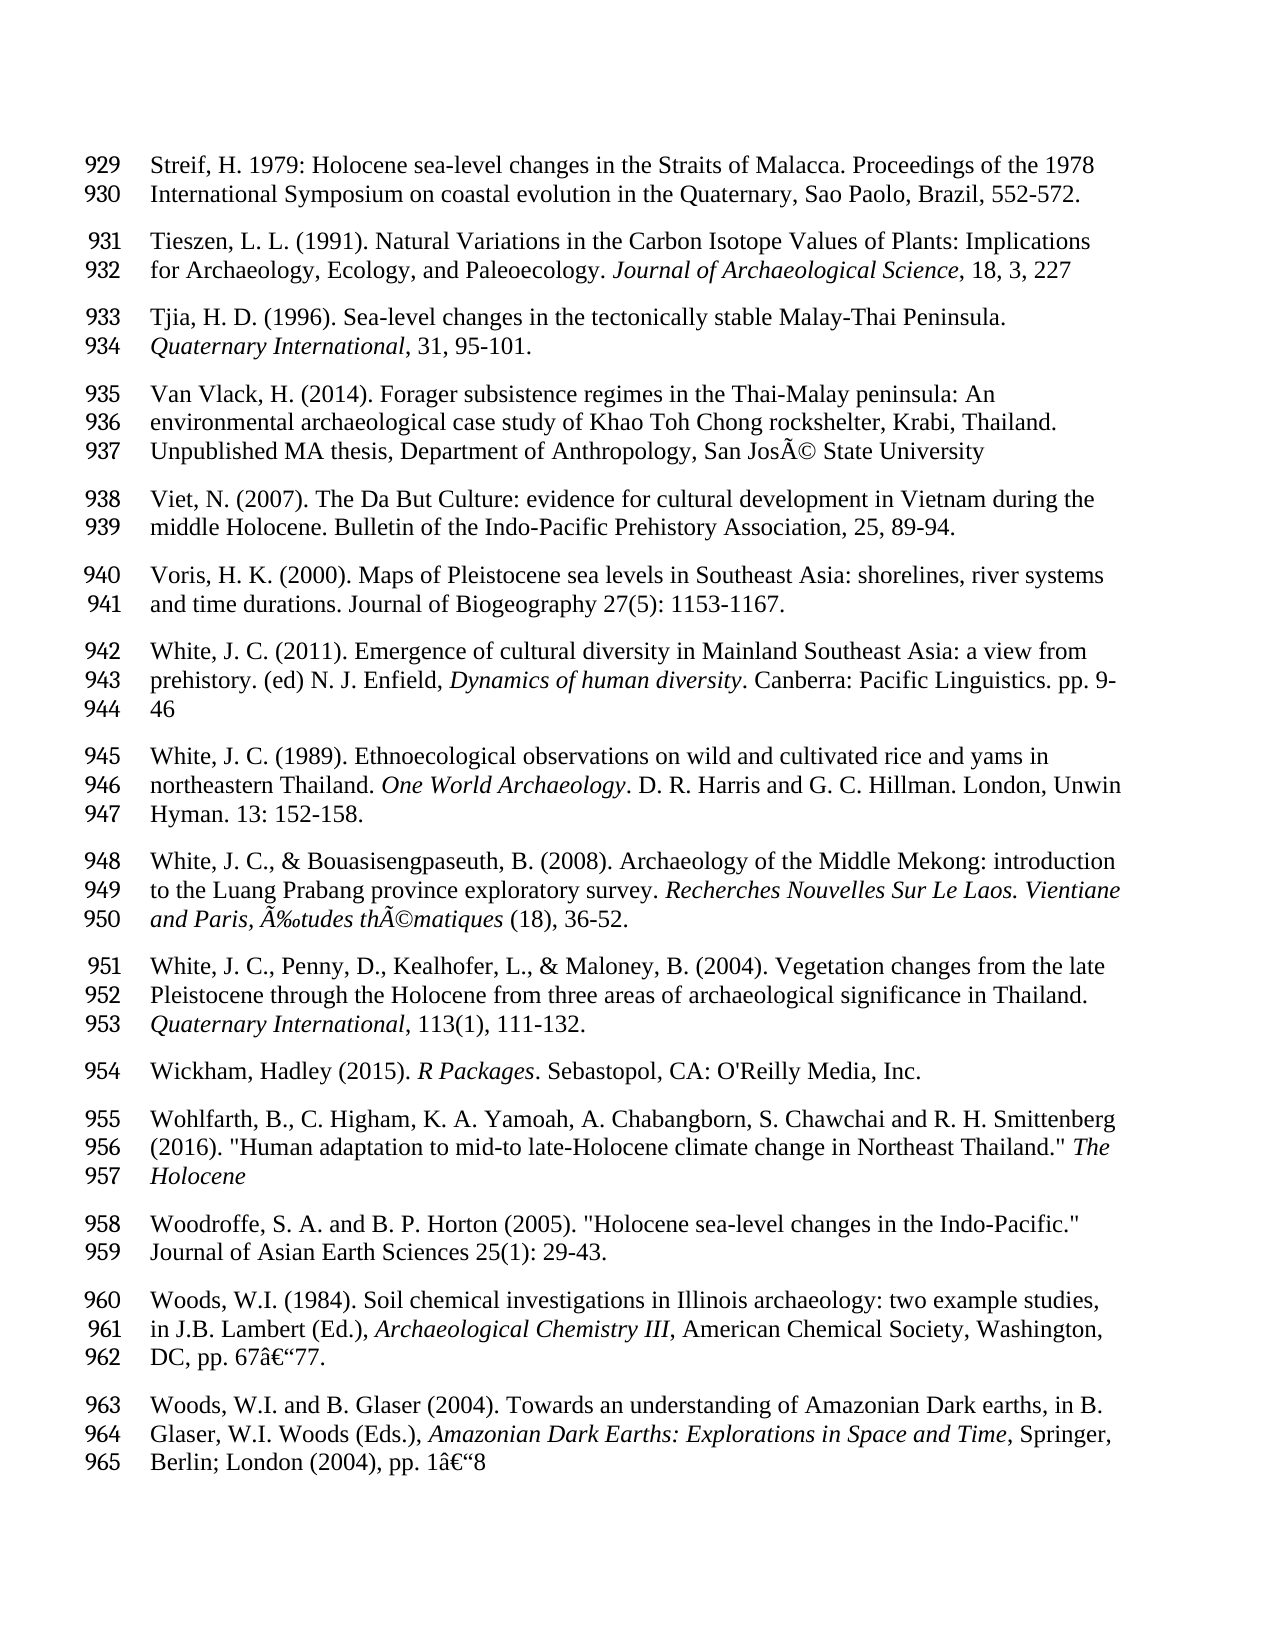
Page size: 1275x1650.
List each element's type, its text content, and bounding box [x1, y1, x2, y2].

text Tjia, H. D. (1996). Sea-level changes in the tectonically stable Malay-Thai Peninsula. Quaternary International, 31, 95-101. [150, 302, 1125, 360]
text Woods, W.I. and B. Glaser (2004). Towards an understanding of Amazonian Dark earths, in B. Glaser, W.I. Woods (Eds.), Amazonian Dark Earths: Explorations in Space and Time, Springer, Berlin; London (2004), pp. 1â€“8 [150, 1390, 1125, 1476]
text Woods, W.I. (1984). Soil chemical investigations in Illinois archaeology: two example studies, in J.B. Lambert (Ed.), Archaeological Chemistry III, American Chemical Society, Washington, DC, pp. 67â€“77. [150, 1285, 1125, 1371]
text White, J. C., & Bouasisengpaseuth, B. (2008). Archaeology of the Middle Mekong: introduction to the Luang Prabang province exploratory survey. Recherches Nouvelles Sur Le Laos. Vientiane and Paris, Ã‰tudes thÃ©matiques (18), 36-52. [150, 846, 1125, 932]
text White, J. C. (2011). Emergence of cultural diversity in Mainland Southeast Asia: a view from prehistory. (ed) N. J. Enfield, Dynamics of human diversity. Canberra: Pacific Linguistics. pp. 9-46 [150, 636, 1125, 722]
text Tieszen, L. L. (1991). Natural Variations in the Carbon Isotope Values of Plants: Implications for Archaeology, Ecology, and Paleoecology. Journal of Archaeological Science, 18, 3, 227 [150, 226, 1125, 284]
text Woodroffe, S. A. and B. P. Horton (2005). "Holocene sea-level changes in the Indo-Pacific." Journal of Asian Earth Sciences 25(1): 29-43. [150, 1209, 1125, 1266]
text Streif, H. 1979: Holocene sea-level changes in the Straits of Malacca. Proceedings of the 1978 International Symposium on coastal evolution in the Quaternary, Sao Paolo, Brazil, 552-572. [150, 150, 1125, 207]
text Voris, H. K. (2000). Maps of Pleistocene sea levels in Southeast Asia: shorelines, river systems and time durations. Journal of Biogeography 27(5): 1153-1167. [150, 560, 1125, 617]
text Wickham, Hadley (2015). R Packages. Sebastopol, CA: O'Reilly Media, Inc. [150, 1056, 1125, 1085]
text White, J. C. (1989). Ethnoecological observations on wild and cultivated rice and yams in northeastern Thailand. One World Archaeology. D. R. Harris and G. C. Hillman. London, Unwin Hyman. 13: 152-158. [150, 741, 1125, 827]
text White, J. C., Penny, D., Kealhofer, L., & Maloney, B. (2004). Vegetation changes from the late Pleistocene through the Holocene from three areas of archaeological significance in Thailand. Quaternary International, 113(1), 111-132. [150, 951, 1125, 1037]
text Van Vlack, H. (2014). Forager subsistence regimes in the Thai-Malay peninsula: An environmental archaeological case study of Khao Toh Chong rockshelter, Krabi, Thailand. Unpublished MA thesis, Department of Anthropology, San JosÃ© State University [150, 379, 1125, 465]
text Viet, N. (2007). The Da But Culture: evidence for cultural development in Vietnam during the middle Holocene. Bulletin of the Indo-Pacific Prehistory Association, 25, 89-94. [150, 484, 1125, 541]
text Wohlfarth, B., C. Higham, K. A. Yamoah, A. Chabangborn, S. Chawchai and R. H. Smittenberg (2016). "Human adaptation to mid-to late-Holocene climate change in Northeast Thailand." The Holocene [150, 1104, 1125, 1190]
